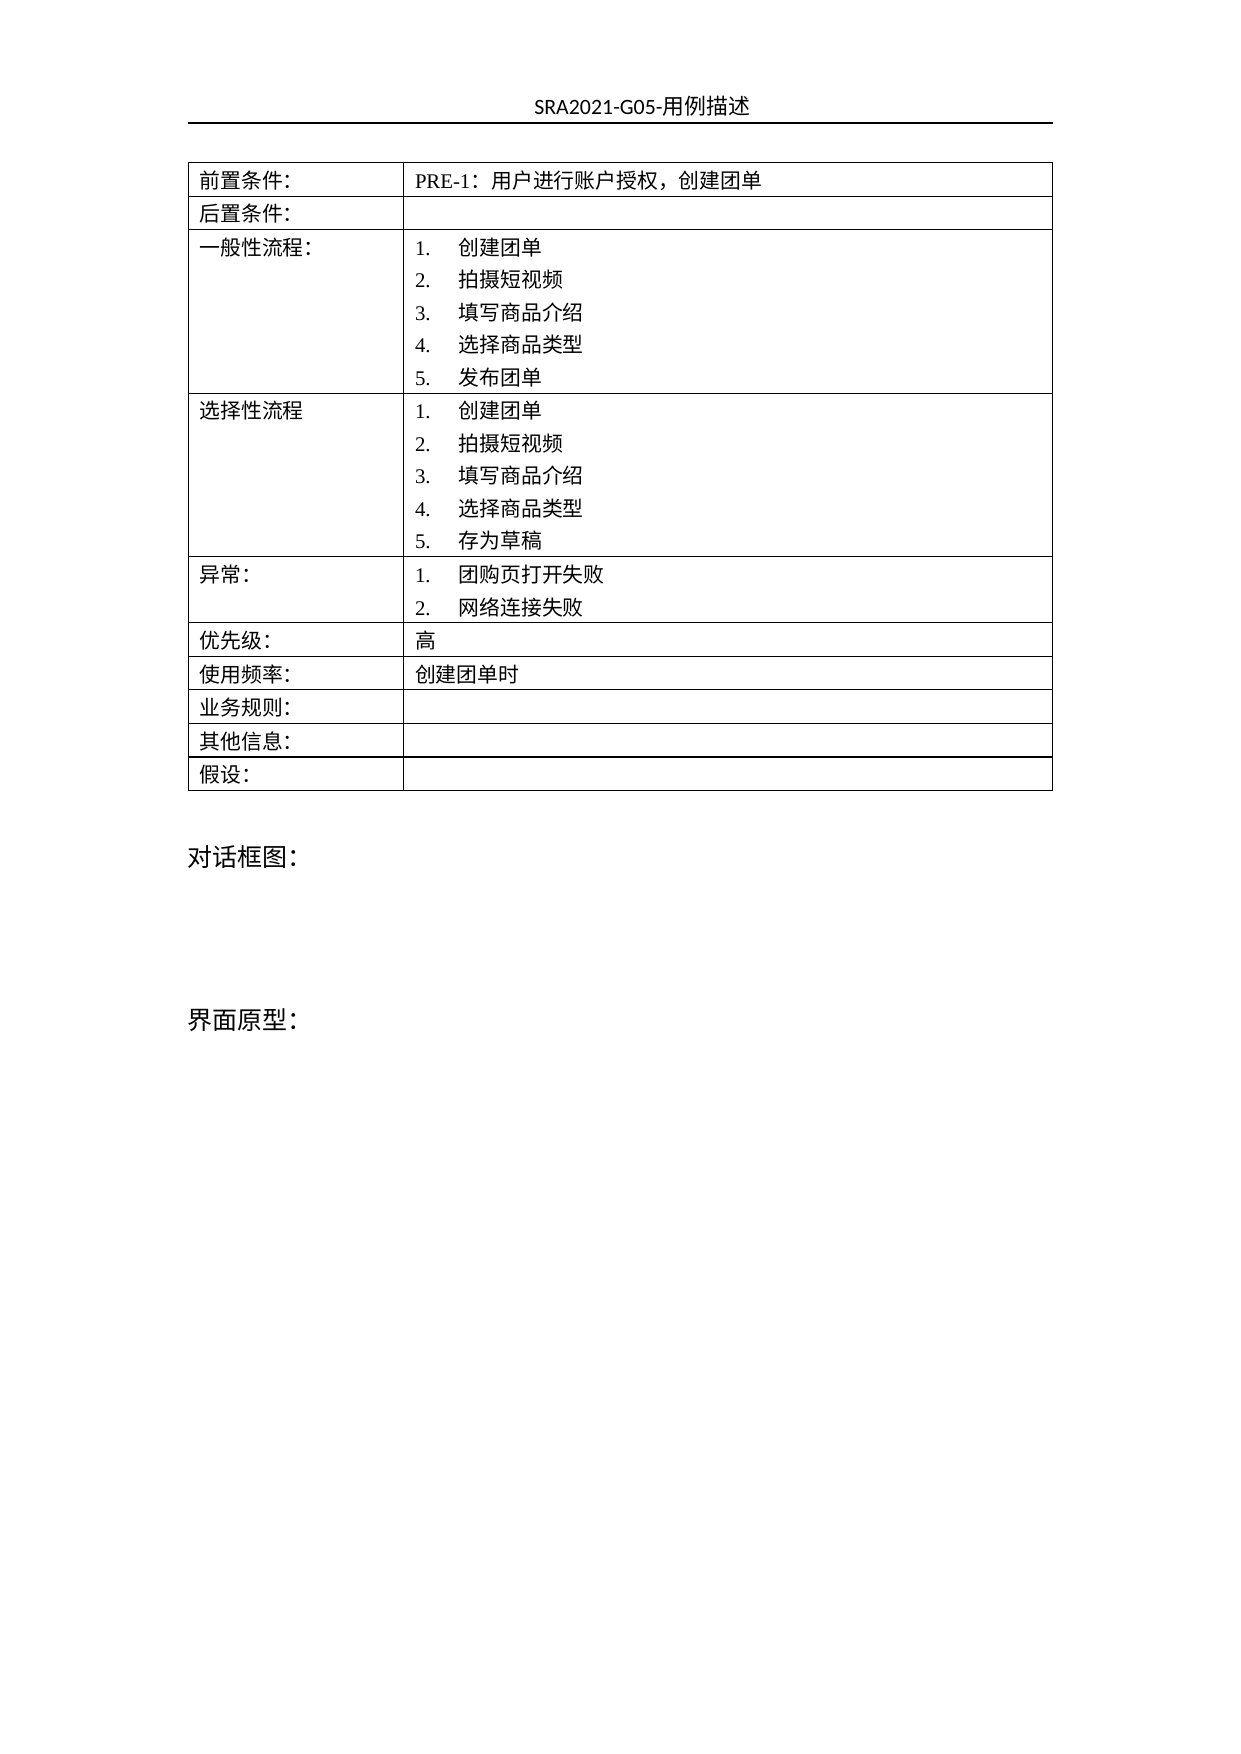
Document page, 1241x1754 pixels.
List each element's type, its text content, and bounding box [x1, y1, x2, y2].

table_cell 业务规则： [189, 690, 403, 723]
table_cell 高 [404, 623, 1052, 656]
table_cell 优先级： [189, 623, 403, 656]
text 对话框图： [187, 823, 1053, 888]
table_cell 其他信息： [189, 724, 403, 756]
table_cell [404, 197, 1052, 229]
table_cell [404, 758, 1052, 790]
table_cell 团购页打开失败 网络连接失败 [404, 557, 1052, 622]
table_cell 后置条件： [189, 197, 403, 229]
table_cell 一般性流程： [189, 230, 403, 393]
table_cell 创建团单时 [404, 657, 1052, 689]
table_cell 使用频率： [189, 657, 403, 689]
table_cell 假设： [189, 758, 403, 790]
table_cell [404, 690, 1052, 723]
table_cell 选择性流程 [189, 394, 403, 556]
table_cell 创建团单 拍摄短视频 填写商品介绍 选择商品类型 发布团单 [404, 230, 1052, 393]
text 界面原型： [187, 986, 1053, 1051]
table_cell 前置条件： [189, 163, 403, 196]
table_cell PRE-1：用户进行账户授权，创建团单 [404, 163, 1052, 196]
table_cell [404, 724, 1052, 756]
table_cell 创建团单 拍摄短视频 填写商品介绍 选择商品类型 存为草稿 [404, 394, 1052, 556]
table_cell 异常： [189, 557, 403, 622]
